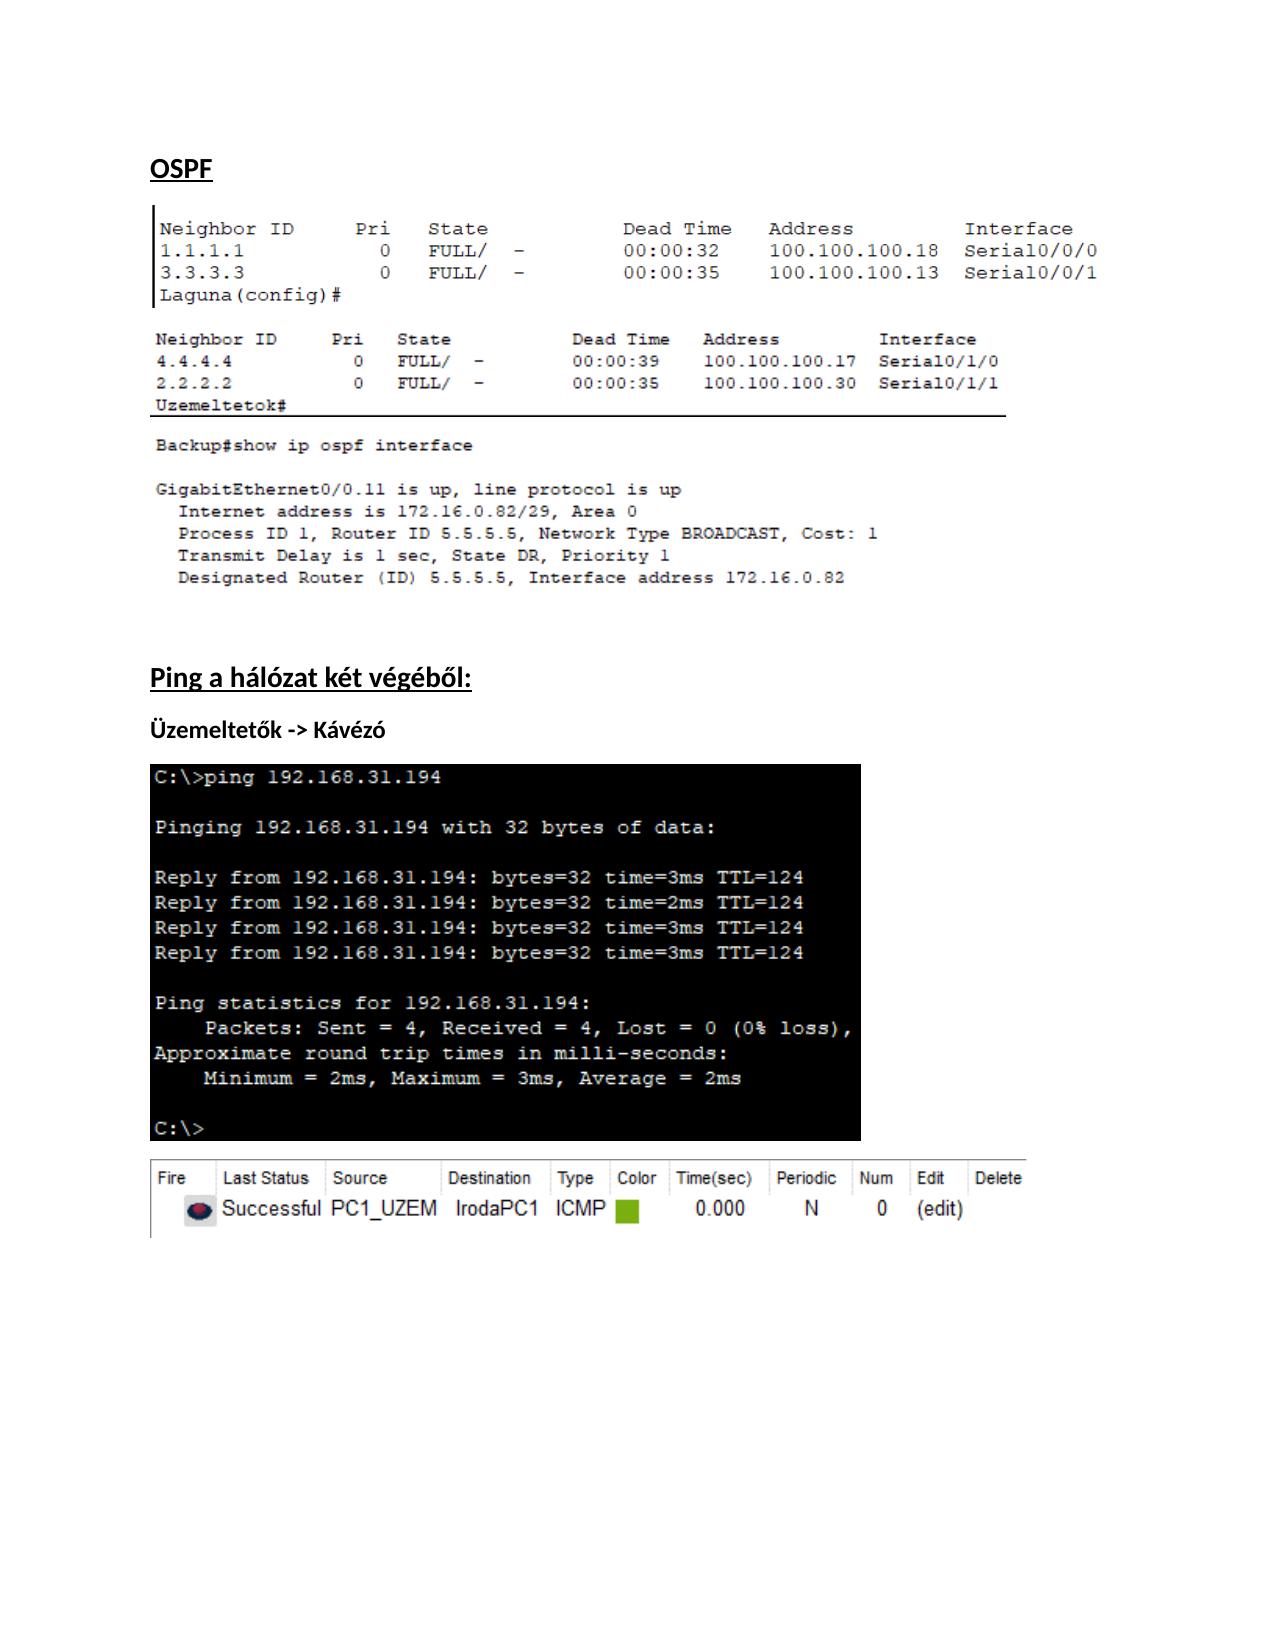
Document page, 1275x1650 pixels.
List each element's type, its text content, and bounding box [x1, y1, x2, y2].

subtitle Ping a hálózat két végéből: [150, 659, 1125, 695]
picture [150, 764, 861, 1141]
subtitle Üzemeltetők -> Kávézó [150, 714, 1125, 745]
picture [150, 1159, 1027, 1238]
picture [150, 205, 1125, 308]
picture [150, 436, 902, 591]
subtitle OSPF [150, 150, 1125, 186]
picture [150, 326, 1007, 417]
